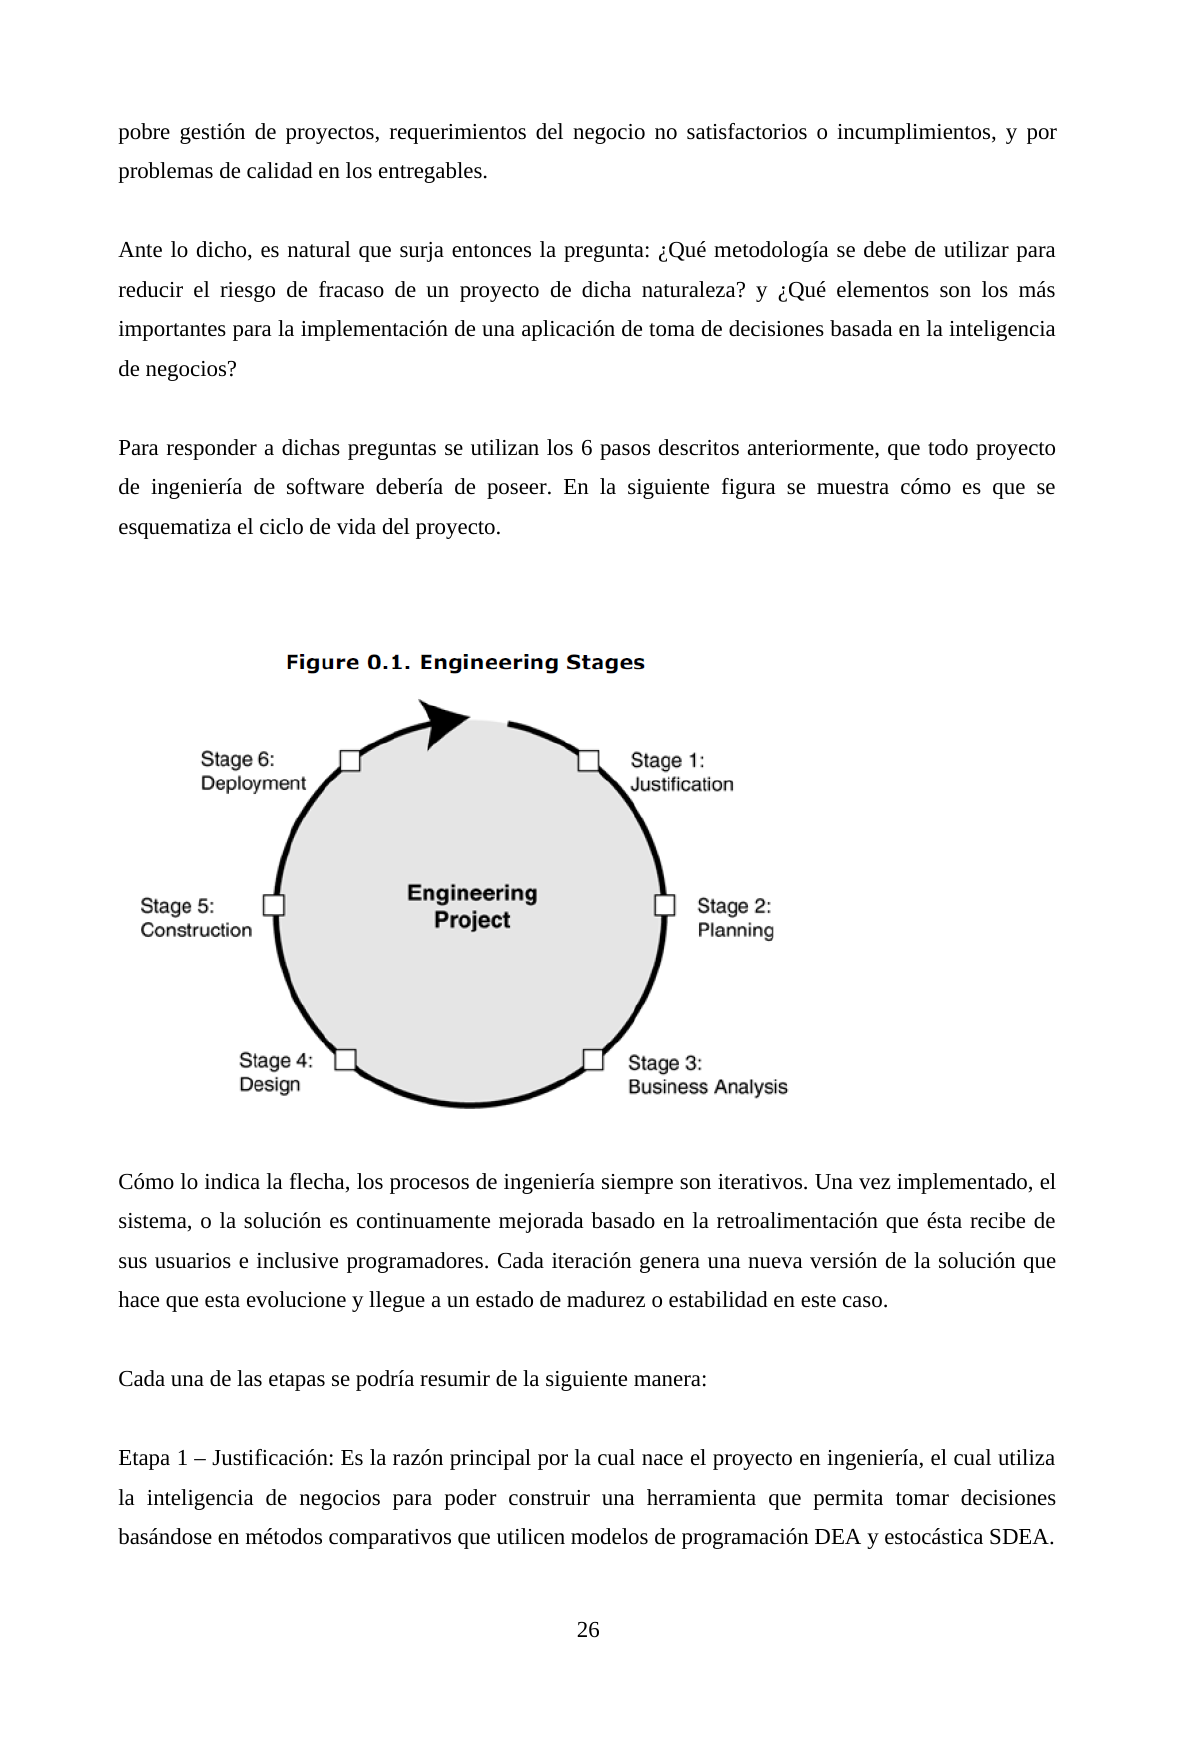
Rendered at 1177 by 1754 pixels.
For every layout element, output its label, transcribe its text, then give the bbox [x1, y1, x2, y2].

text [118, 118, 1058, 184]
text Cómo lo indica la flecha, los procesos de ingeniería siempre son iterativos. Una vez implementado, el sistema, o la solución es continuamente mejorada basado en la retroalimentación que ésta recibe de sus usuarios e inclusive programadores. Cada iteración genera una nueva versión de la solución que hace que esta evolucione y llegue a un estado de madurez o estabilidad en este caso. [118, 1168, 1058, 1313]
text Ante lo dicho, es natural que surja entonces la pregunta: ¿Qué metodología se debe de utilizar para reducir el riesgo de fracaso de un proyecto de dicha naturaleza? y ¿Qué elementos son los más importantes para la implementación de una aplicación de toma de decisiones basada en la inteligencia de negocios? [118, 237, 1058, 381]
text Para responder a dichas preguntas se utilizan los 6 pasos descritos anteriormente, que todo proyecto de ingeniería de software debería de poseer. En la siguiente figura se muestra cómo es que se esquematiza el ciclo de vida del proyecto. [118, 434, 1058, 539]
text Cada una de las etapas se podría resumir de la siguiente manera: [118, 1365, 1058, 1392]
text Etapa 1 – Justificación: Es la razón principal por la cual nace el proyecto en ingeniería, el cual utiliza la inteligencia de negocios para poder construir una herramienta que permita tomar decisiones basándose en métodos comparativos que utilicen modelos de programación DEA y estocástica SDEA. [118, 1444, 1058, 1549]
